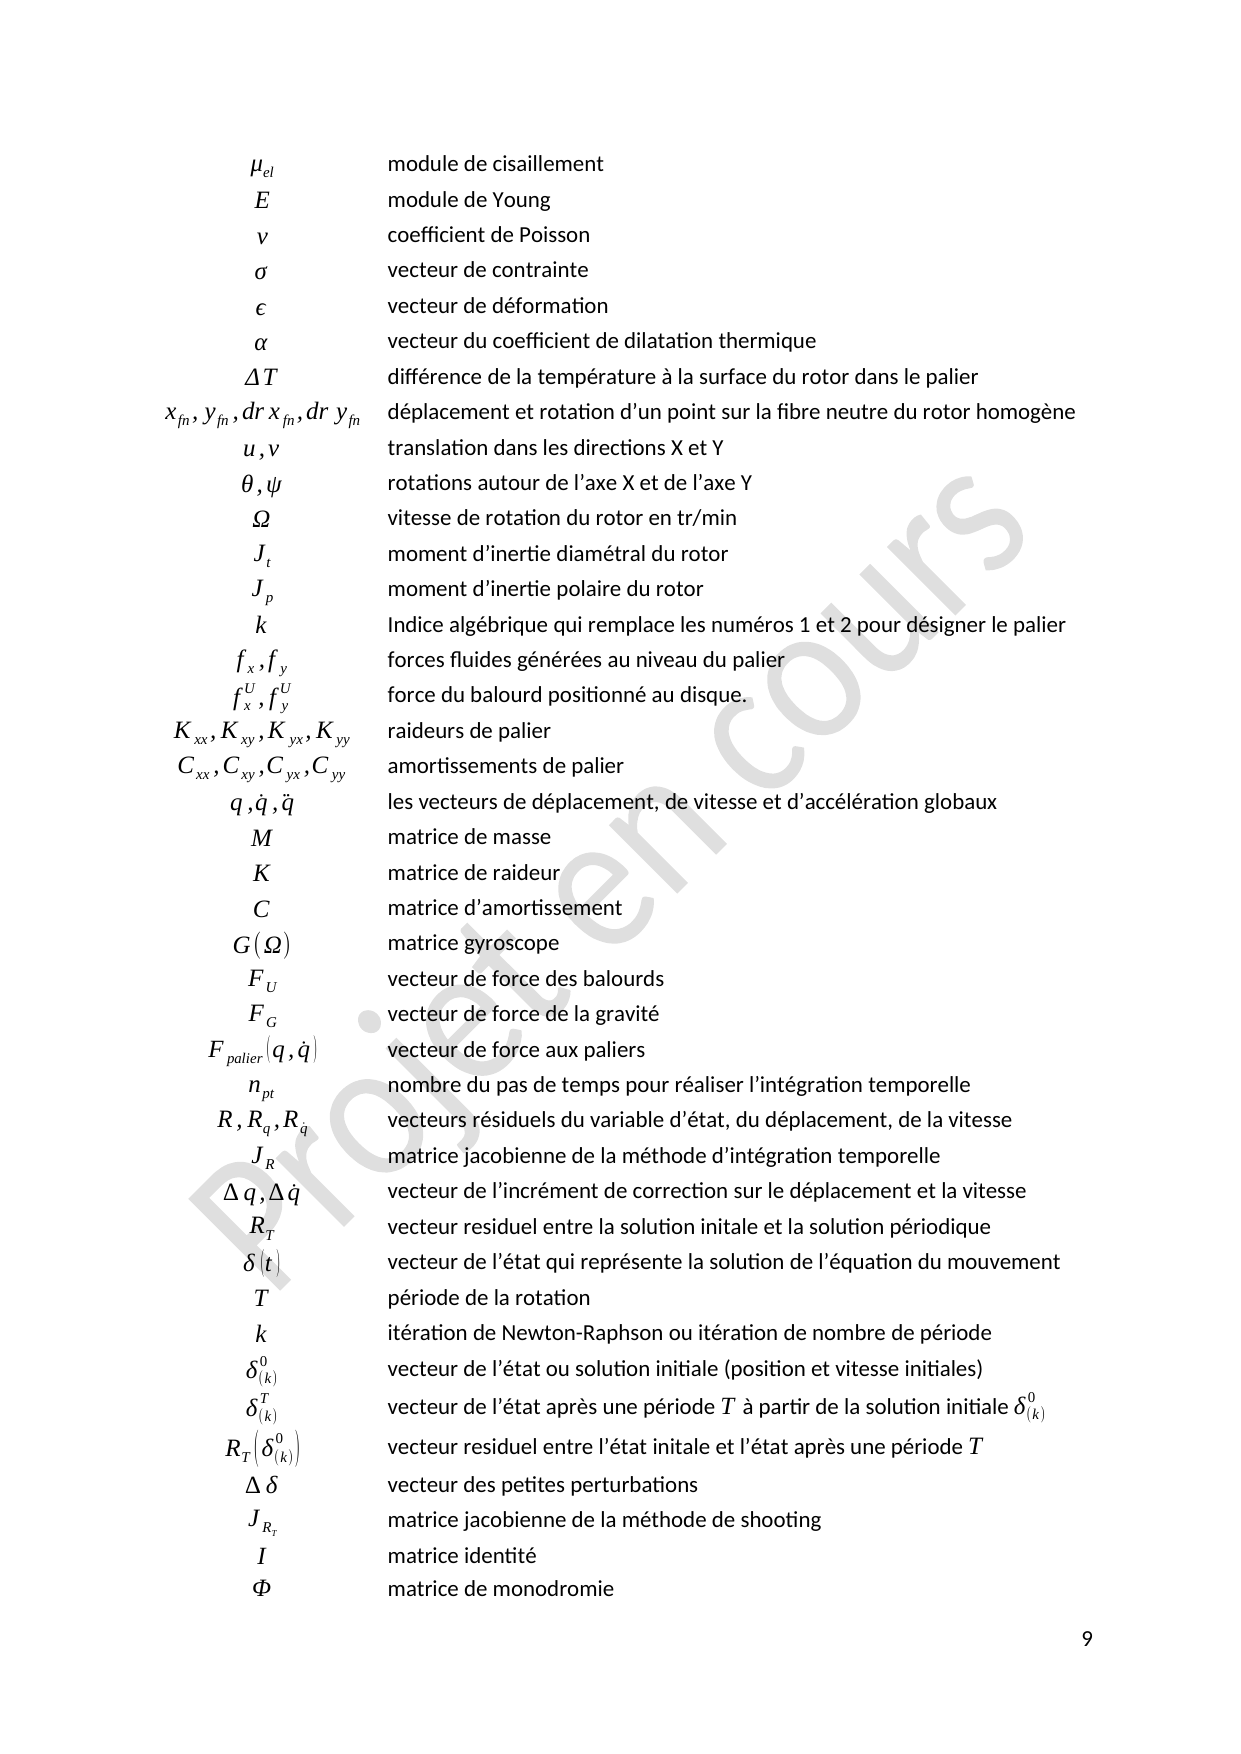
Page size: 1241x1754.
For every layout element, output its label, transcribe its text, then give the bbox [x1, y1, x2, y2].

table_cell vitesse de rotation du rotor en tr/min [376, 502, 1093, 537]
table_cell [148, 396, 376, 431]
table_cell [148, 1069, 376, 1104]
table_cell vecteur residuel entre l’état initale et l’état après une période [376, 1428, 1093, 1468]
table_cell [148, 856, 376, 891]
table_cell déplacement et rotation d’un point sur la fibre neutre du rotor homogène [376, 396, 1093, 431]
table_cell [148, 679, 376, 714]
table_cell [148, 927, 376, 962]
table_cell [148, 360, 376, 396]
table_cell [148, 254, 376, 289]
table_cell [148, 502, 376, 537]
table_cell [148, 608, 376, 643]
table_cell [148, 325, 376, 360]
table_cell [148, 962, 376, 998]
table_cell [148, 785, 376, 821]
table_cell [148, 1175, 376, 1210]
table_cell raideurs de palier [376, 714, 1093, 750]
table_cell [148, 289, 376, 325]
table_cell vecteur de force des balourds [376, 962, 1093, 998]
table_cell [148, 1468, 376, 1504]
table_cell [148, 1352, 376, 1388]
table_cell [148, 431, 376, 466]
table_cell module de Young [376, 183, 1093, 218]
table_cell [148, 891, 376, 927]
table_cell [148, 998, 376, 1033]
table_cell [148, 183, 376, 218]
table_cell [148, 1281, 376, 1316]
table_cell [148, 1210, 376, 1246]
table_cell vecteur de déformation [376, 289, 1093, 325]
table_cell vecteur de force de la gravité [376, 998, 1093, 1033]
table_cell nombre du pas de temps pour réaliser l’intégration temporelle [376, 1069, 1093, 1104]
table_cell [148, 1139, 376, 1175]
table_cell différence de la température à la surface du rotor dans le palier [376, 360, 1093, 396]
table_cell [148, 219, 376, 254]
table_cell vecteur de l’état ou solution initiale (position et vitesse initiales) [376, 1352, 1093, 1388]
table_cell [148, 821, 376, 856]
table_cell vecteur de force aux paliers [376, 1033, 1093, 1068]
table_cell Indice algébrique qui remplace les numéros 1 et 2 pour désigner le palier [376, 608, 1093, 643]
table_cell rotations autour de l’axe X et de l’axe Y [376, 466, 1093, 502]
table_cell période de la rotation [376, 1281, 1093, 1316]
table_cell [376, 1575, 1093, 1606]
table_cell [148, 644, 376, 679]
table_cell [148, 714, 376, 750]
table_cell [148, 1033, 376, 1068]
table_cell vecteur de contrainte [376, 254, 1093, 289]
table_cell [148, 1575, 376, 1606]
table_cell [148, 1388, 376, 1428]
table_cell matrice jacobienne de la méthode d’intégration temporelle [376, 1139, 1093, 1175]
table_cell forces fluides générées au niveau du palier [376, 644, 1093, 679]
table_cell [148, 1504, 376, 1539]
table_cell [148, 1428, 376, 1468]
table_cell [148, 1539, 376, 1574]
table_cell vecteur residuel entre la solution initale et la solution périodique [376, 1210, 1093, 1246]
table_cell [148, 573, 376, 608]
table_cell moment d’inertie polaire du rotor [376, 573, 1093, 608]
table_cell vecteur de l’état qui représente la solution de l’équation du mouvement [376, 1246, 1093, 1281]
table_cell vecteur de l’incrément de correction sur le déplacement et la vitesse [376, 1175, 1093, 1210]
table_cell vecteur des petites perturbations [376, 1468, 1093, 1504]
table_cell [148, 466, 376, 502]
table_cell matrice identité [376, 1539, 1093, 1574]
table_cell vecteurs résiduels du variable d’état, du déplacement, de la vitesse [376, 1104, 1093, 1139]
table_cell vecteur de l’état après une période à partir de la solution initiale [376, 1388, 1093, 1428]
table_cell itération de Newton-Raphson ou itération de nombre de période [376, 1316, 1093, 1352]
table_cell coefficient de Poisson [376, 219, 1093, 254]
table_cell module de cisaillement [376, 148, 1093, 183]
table_cell matrice de masse [376, 821, 1093, 856]
table_cell matrice jacobienne de la méthode de shooting [376, 1504, 1093, 1539]
table_cell translation dans les directions X et Y [376, 431, 1093, 466]
table_cell [148, 148, 376, 183]
table_cell [148, 750, 376, 785]
table_cell [148, 1104, 376, 1139]
table_cell vecteur du coefficient de dilatation thermique [376, 325, 1093, 360]
table_cell [148, 1246, 376, 1281]
table_cell [148, 1316, 376, 1352]
table_cell matrice d’amortissement [376, 891, 1093, 927]
table_cell amortissements de palier [376, 750, 1093, 785]
table_cell [148, 537, 376, 573]
table_cell force du balourd positionné au disque. [376, 679, 1093, 714]
table_cell les vecteurs de déplacement, de vitesse et d’accélération globaux [376, 785, 1093, 821]
table_cell matrice de raideur [376, 856, 1093, 891]
table_cell matrice gyroscope [376, 927, 1093, 962]
table_cell moment d’inertie diamétral du rotor [376, 537, 1093, 573]
